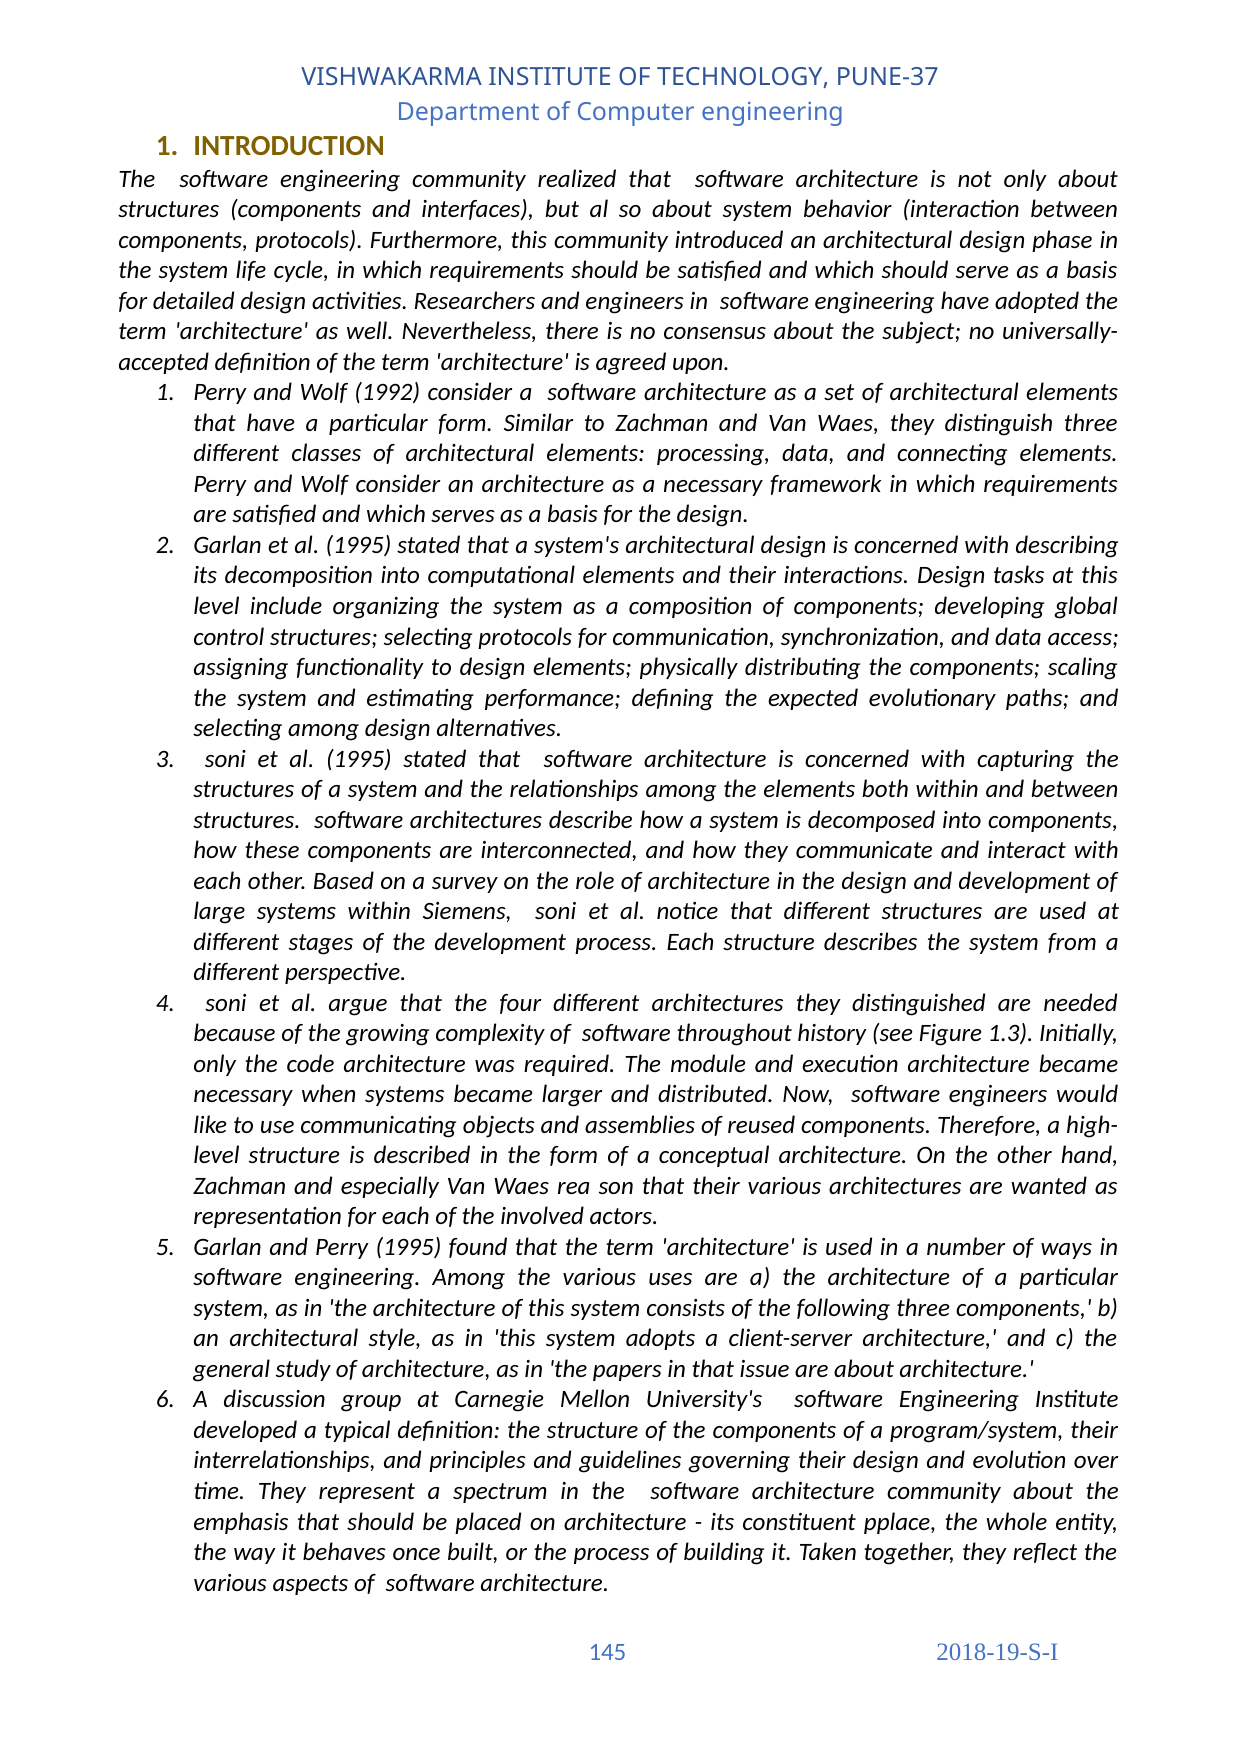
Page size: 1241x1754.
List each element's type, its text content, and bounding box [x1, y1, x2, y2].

subtitle Garlan and Perry (1995) found that the term 'architecture' is used in a number of ways in software engineering. Among the various uses are a) the architecture of a particular system, as in 'the architecture of this system consists of the following three components,' b) an architectural style, as in 'this system adopts a client-server architecture,' and c) the general study of architecture, as in 'the papers in that issue are about architecture.' [156, 1231, 1122, 1384]
subtitle Perry and Wolf (1992) consider a software architecture as a set of architectural elements that have a particular form. Similar to Zachman and Van Waes, they distinguish three different classes of architectural elements: processing, data, and connecting elements. Perry and Wolf consider an architecture as a necessary framework in which requirements are satisfied and which serves as a basis for the design. [156, 376, 1122, 529]
subtitle soni et al. argue that the four different architectures they distinguished are needed because of the growing complexity of software throughout history (see Figure 1.3). Initially, only the code architecture was required. The module and execution architecture became necessary when systems became larger and distributed. Now, software engineers would like to use communicating objects and assemblies of reused components. Therefore, a high-level structure is described in the form of a conceptual architecture. On the other hand, Zachman and especially Van Waes rea son that their various architectures are wanted as representation for each of the involved actors. [156, 987, 1122, 1231]
subtitle A discussion group at Carnegie Mellon University's software Engineering Institute developed a typical definition: the structure of the components of a program/system, their interrelationships, and principles and guidelines governing their design and evolution over time. They represent a spectrum in the software architecture community about the emphasis that should be placed on architecture - its constituent pplace, the whole entity, the way it behaves once built, or the process of building it. Taken together, they reflect the various aspects of software architecture. [156, 1384, 1122, 1597]
subtitle soni et al. (1995) stated that software architecture is concerned with capturing the structures of a system and the relationships among the elements both within and between structures. software architectures describe how a system is decomposed into components, how these components are interconnected, and how they communicate and interact with each other. Based on a survey on the role of architecture in the design and development of large systems within Siemens, soni et al. notice that different structures are used at different stages of the development process. Each structure describes the system from a different perspective. [156, 743, 1122, 987]
subtitle The software engineering community realized that software architecture is not only about structures (components and interfaces), but al so about system behavior (interaction between components, protocols). Furthermore, this community introduced an architectural design phase in the system life cycle, in which requirements should be satisfied and which should serve as a basis for detailed design activities. Researchers and engineers in software engineering have adopted the term 'architecture' as well. Nevertheless, there is no consensus about the subject; no universally-accepted definition of the term 'architecture' is agreed upon. [118, 163, 1122, 376]
subtitle INTRODUCTION [156, 127, 1122, 163]
subtitle Garlan et al. (1995) stated that a system's architectural design is concerned with describing its decomposition into computational elements and their interactions. Design tasks at this level include organizing the system as a composition of components; developing global control structures; selecting protocols for communication, synchronization, and data access; assigning functionality to design elements; physically distributing the components; scaling the system and estimating performance; defining the expected evolutionary paths; and selecting among design alternatives. [156, 529, 1122, 743]
